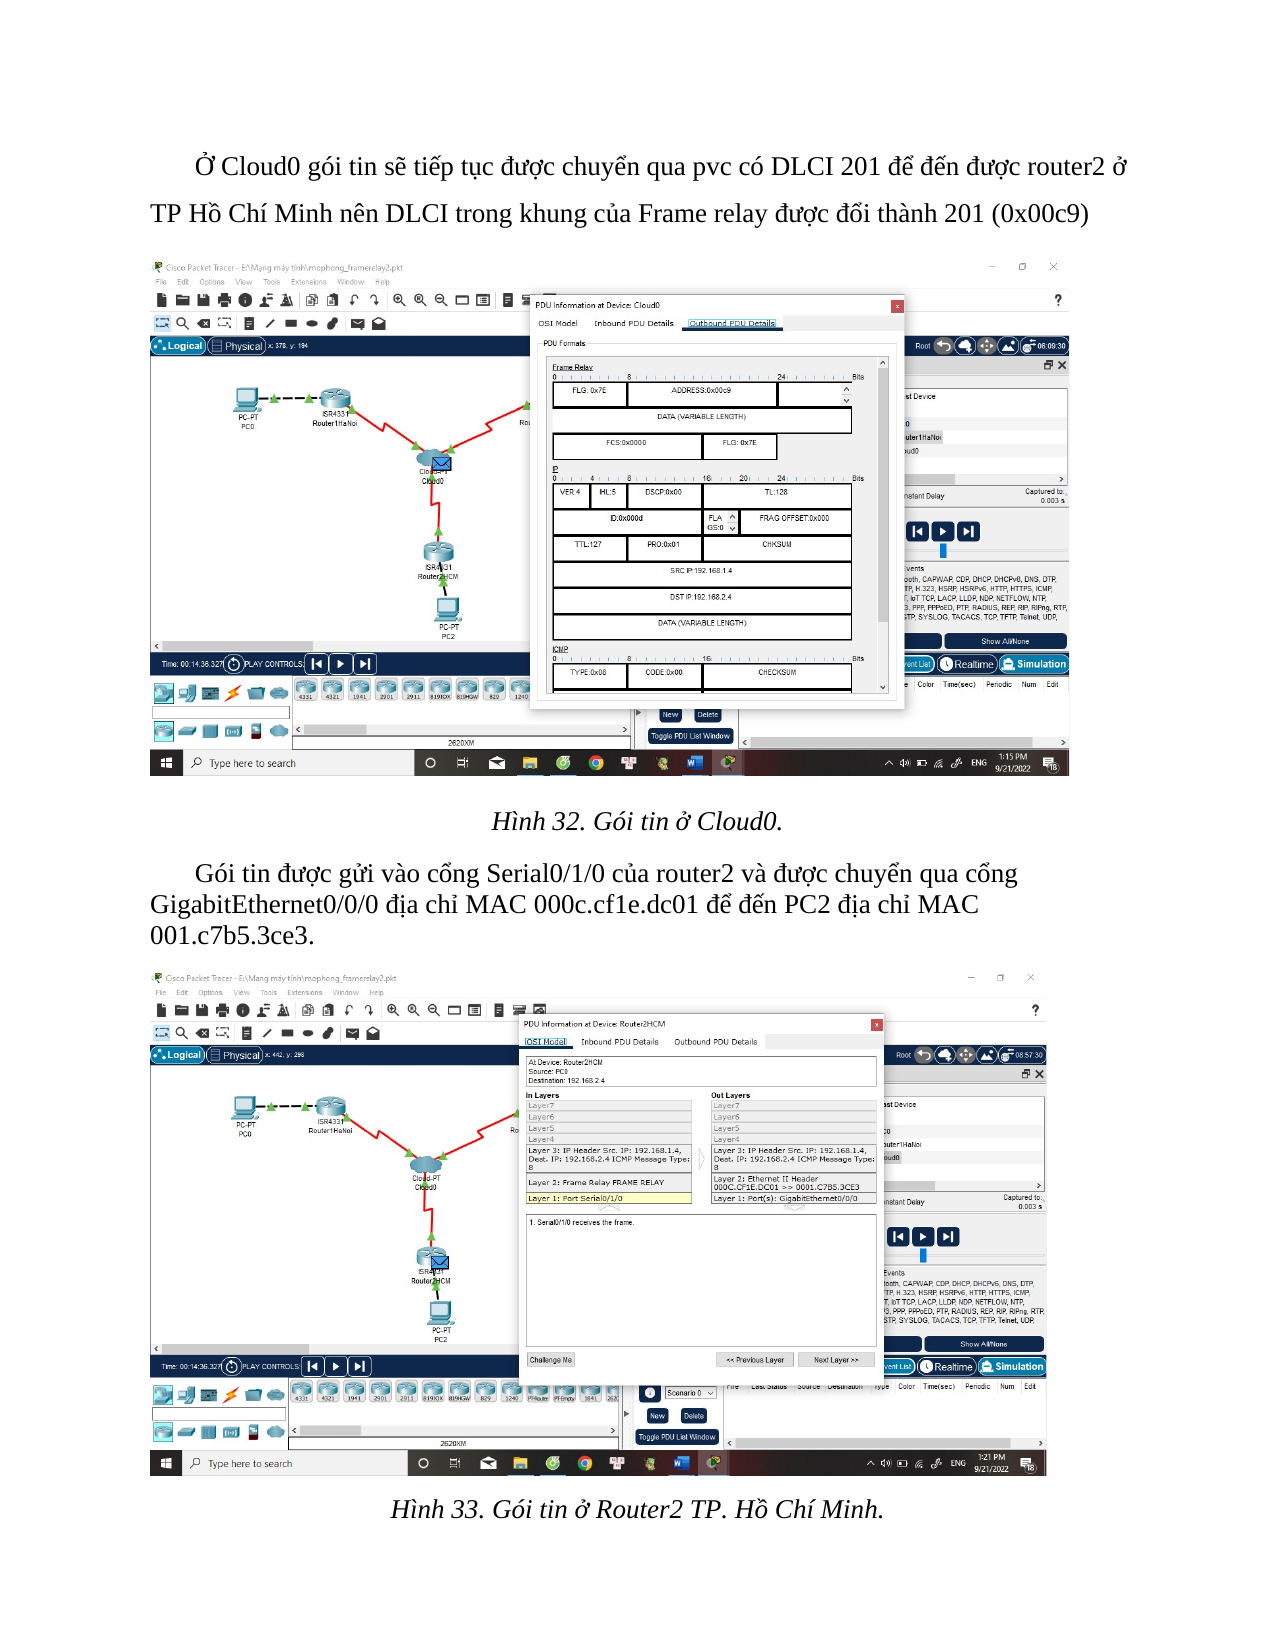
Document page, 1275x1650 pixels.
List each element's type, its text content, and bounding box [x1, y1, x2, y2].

picture [997, 1362, 1043, 1369]
text Gói tin được gửi vào cổng Serial0/1/0 của router2 và được chuyển qua cổng GigabitEthernet0/0/0 địa chỉ MAC 000c.cf1e.dc01 để đến PC2 địa chỉ MAC 001.c7b5.3ce3. [150, 857, 1132, 950]
picture [150, 973, 1047, 1476]
text Hình 32. Gói tin ở Cloud0. [98, 805, 1177, 836]
text Ở Cloud0 gói tin sẽ tiếp tục được chuyển qua pvc có DLCI 201 để đến được router2 ở TP Hồ Chí Minh nên DLCI trong khung của Frame relay được đổi thành 201 (0x00c9) [150, 150, 1136, 228]
picture [150, 262, 1070, 776]
picture [1019, 659, 1066, 667]
